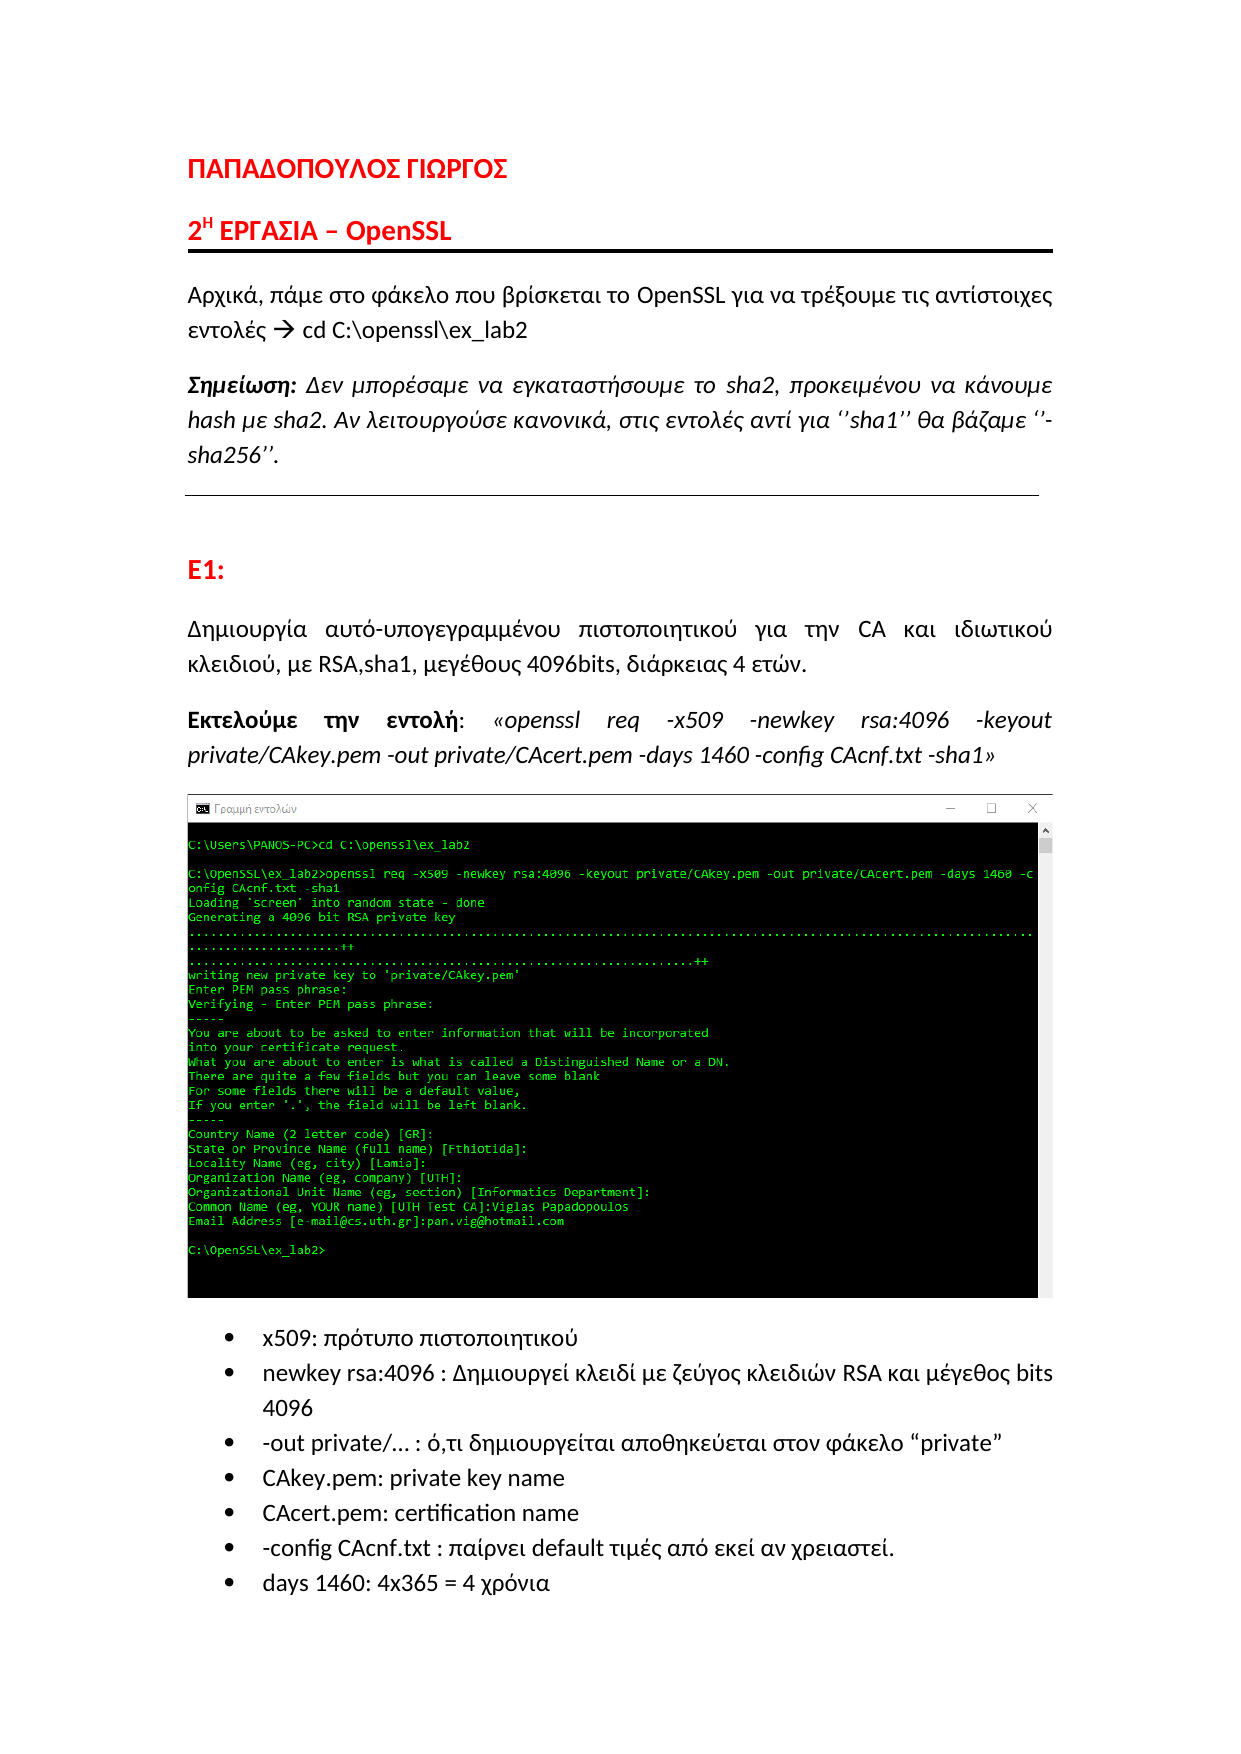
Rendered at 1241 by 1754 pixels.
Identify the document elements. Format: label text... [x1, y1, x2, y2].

text 2Η ΕΡΓΑΣΙΑ – OpenSSL [187, 212, 1053, 253]
list -out private/… : ό,τι δημιουργείται αποθηκεύεται στον φάκελο “private” [225, 1427, 1053, 1458]
text ΠΑΠΑΔΟΠΟΥΛΟΣ ΓΙΩΡΓΟΣ [187, 150, 1053, 186]
text Σημείωση: Δεν μπορέσαμε να εγκαταστήσουμε το sha2, προκειμένου να κάνουμε hash με sha2. Αν λειτουργούσε κανονικά, στις εντολές αντί για ‘’sha1’’ θα βάζαμε ‘’-sha256’’. [187, 369, 1053, 470]
text Εκτελούμε την εντολή: «openssl req -x509 -newkey rsa:4096 -keyout private/CAkey.pem -out private/CAcert.pem -days 1460 -config CAcnf.txt -sha1» [187, 704, 1053, 769]
text E1: [187, 551, 1053, 587]
list -config CAcnf.txt : παίρνει default τιμές από εκεί αν χρειαστεί. [225, 1532, 1053, 1563]
text Δημιουργία αυτό-υπογεγραμμένου πιστοποιητικού για την CA και ιδιωτικού κλειδιού, με RSA,sha1, μεγέθους 4096bits, διάρκειας 4 ετών. [187, 613, 1053, 678]
list CAcert.pem: certification name [225, 1497, 1053, 1528]
list newkey rsa:4096 : Δημιουργεί κλειδί με ζεύγος κλειδιών RSA και μέγεθος bits 4096 [225, 1357, 1053, 1423]
list x509: πρότυπο πιστοποιητικού [225, 1322, 1053, 1353]
list CAkey.pem: private key name [225, 1462, 1053, 1493]
picture [187, 794, 1053, 1298]
list days 1460: 4x365 = 4 χρόνια [225, 1567, 1053, 1598]
text Αρχικά, πάμε στο φάκελο που βρίσκεται το OpenSSL για να τρέξουμε τις αντίστοιχες εντολές cd C:\openssl\ex_lab2 [187, 279, 1053, 344]
